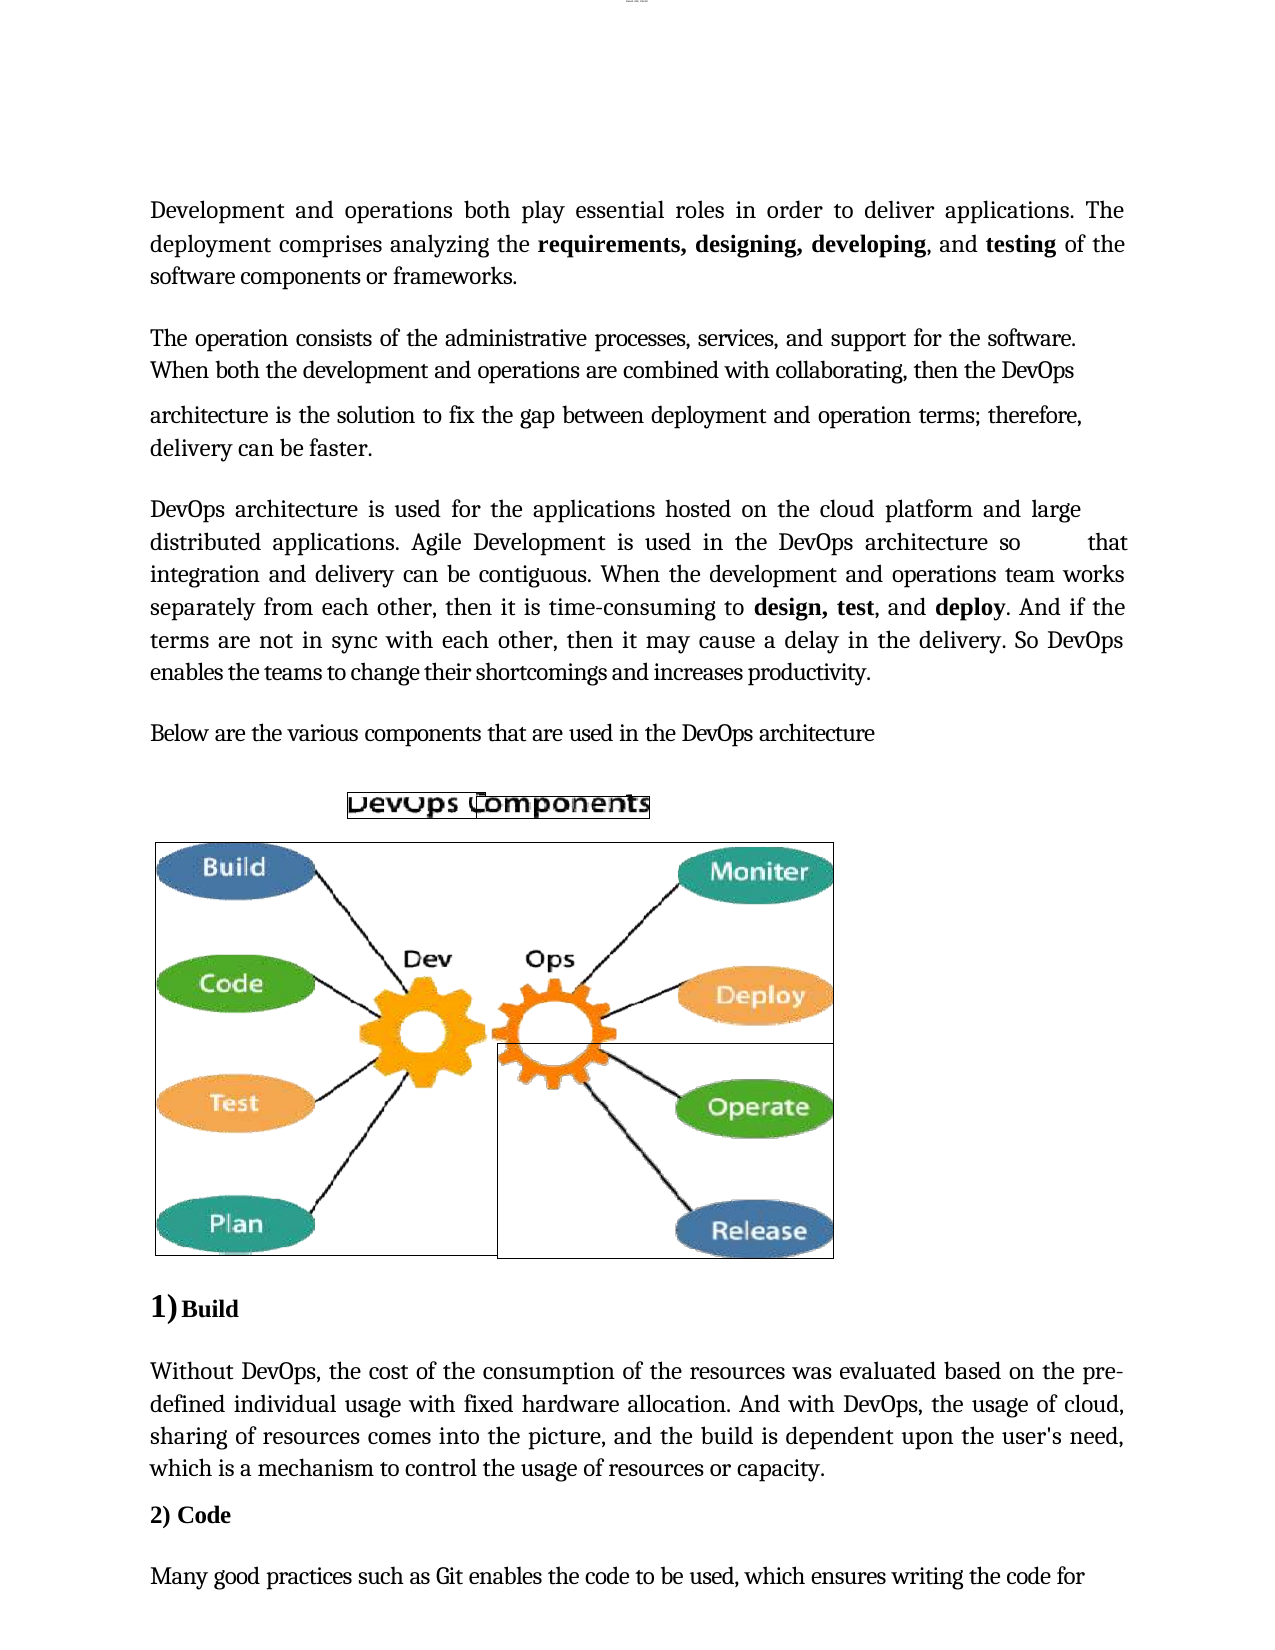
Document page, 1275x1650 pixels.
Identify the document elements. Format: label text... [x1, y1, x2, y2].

text Without DevOps, the cost of the consumption of the resources was evaluated based on the pre- defined individual usage with fixed hardware allocation. And with DevOps, the usage of cloud, sharing of resources comes into the picture, and the build is dependent upon the user's need, which is a mechanism to control the usage of resources or capacity. [150, 1357, 1124, 1483]
picture [477, 797, 649, 818]
text The operation consists of the administrative processes, services, and support for the software. When both the development and operations are combined with collaborating, then the DevOps [150, 323, 1137, 384]
subtitle Code [150, 1500, 1275, 1529]
picture [348, 793, 485, 818]
text integration and delivery can be contiguous. When the development and operations team works separately from each other, then it is time-consuming to design, test, and deploy. And if the terms are not in sync with each other, then it may cause a delay in the delivery. So DevOps enables the teams to change their shortcomings and increases productivity. [150, 560, 1125, 687]
subtitle Build [150, 867, 1275, 1325]
text architecture is the solution to fix the gap between deployment and operation terms; therefore, delivery can be faster. [150, 401, 1137, 462]
text Many good practices such as Git enables the code to be used, which ensures writing the code for [150, 1562, 1275, 1591]
text distributed applications. Agile Development is used in the DevOps architecture so that [150, 527, 1275, 556]
text Below are the various components that are used in the DevOps architecture [150, 718, 1275, 747]
picture [156, 843, 833, 867]
text Development and operations both play essential roles in order to deliver applications. The deployment comprises analyzing the requirements, designing, developing, and testing of the software components or frameworks. [150, 196, 1126, 291]
text DevOps architecture is used for the applications hosted on the cloud platform and large [150, 495, 1275, 524]
